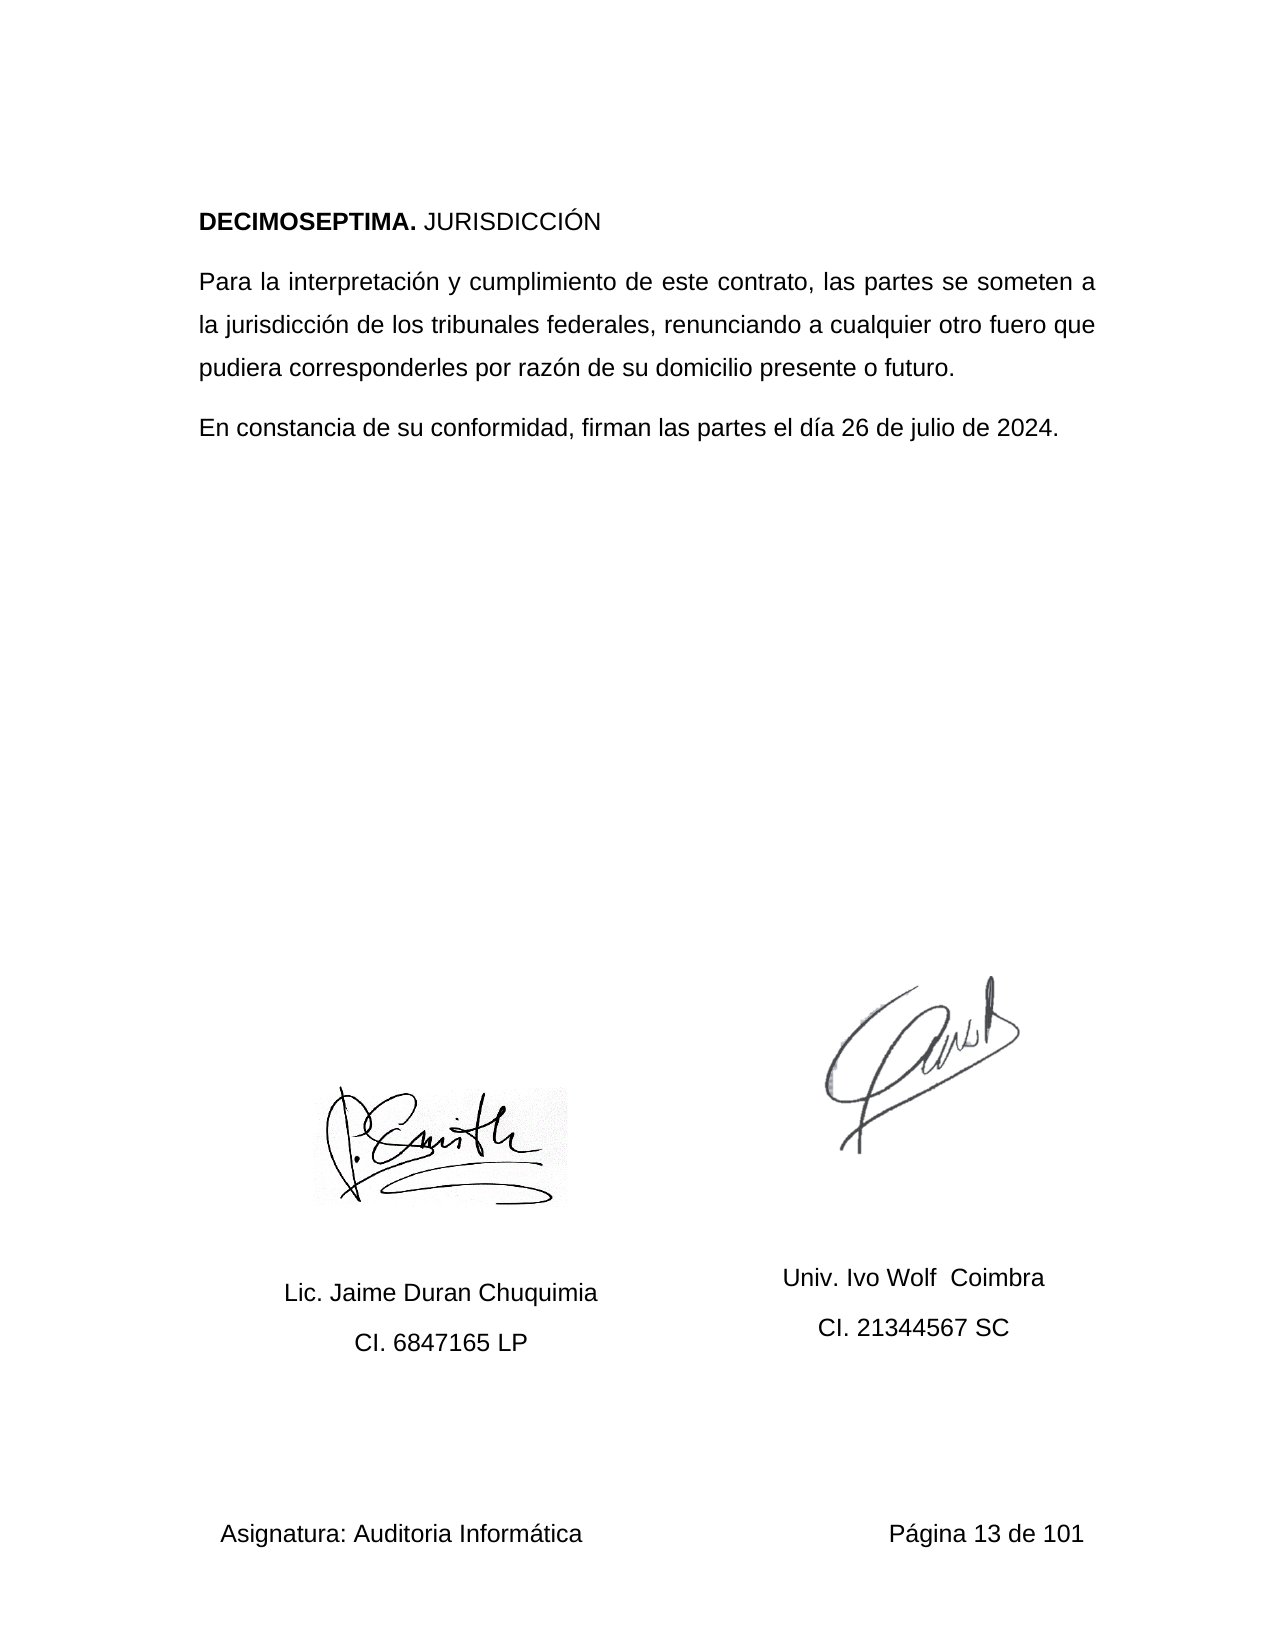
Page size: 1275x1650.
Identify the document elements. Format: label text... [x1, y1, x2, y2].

text En constancia de su conformidad, firman las partes el día 26 de julio de 2024. [199, 413, 1098, 442]
text DECIMOSEPTIMA. JURISDICCIÓN [199, 207, 1098, 236]
text Para la interpretación y cumplimiento de este contrato, las partes se someten a la jurisdicción de los tribunales federales, renunciando a cualquier otro fuero que pudiera corresponderles por razón de su domicilio presente o futuro. [199, 267, 1098, 382]
picture [305, 1086, 568, 1207]
